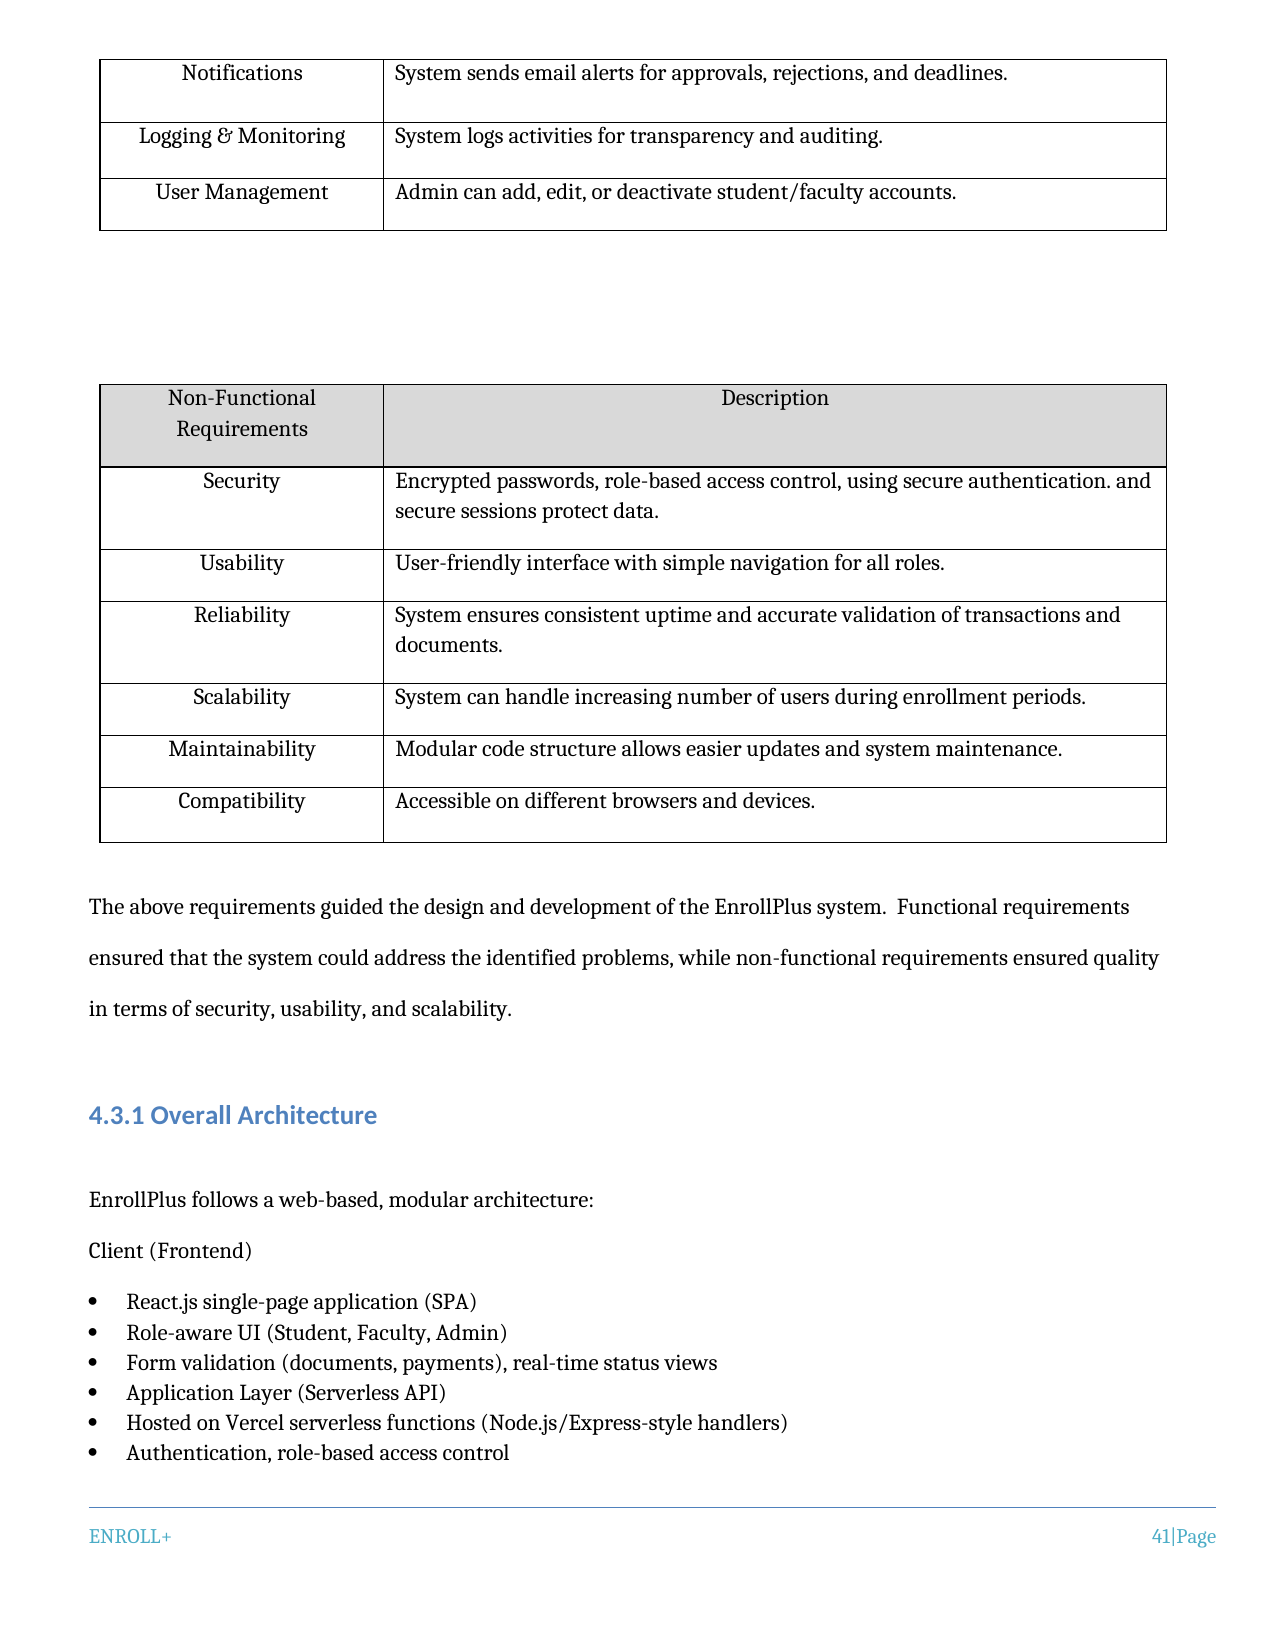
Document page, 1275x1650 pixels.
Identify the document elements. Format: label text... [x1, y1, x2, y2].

list React.js single-page application (SPA) [89, 1289, 1216, 1316]
table_cell Modular code structure allows easier updates and system maintenance. [384, 736, 1166, 787]
table_cell System sends email alerts for approvals, rejections, and deadlines. [384, 60, 1166, 122]
text Client (Frontend) [89, 1238, 1216, 1264]
table_cell Encrypted passwords, role-based access control, using secure authentication. and secure sessions protect data. [384, 468, 1166, 549]
list Role-aware UI (Student, Faculty, Admin) [89, 1319, 1216, 1346]
list Form validation (documents, payments), real-time status views [89, 1349, 1216, 1376]
table_cell Logging & Monitoring [101, 123, 383, 178]
table_cell System logs activities for transparency and auditing. [384, 123, 1166, 178]
table_header Description [384, 385, 1166, 466]
table_cell Maintainability [101, 736, 383, 787]
list Authentication, role-based access control [89, 1440, 1216, 1467]
table_cell Accessible on different browsers and devices. [384, 788, 1166, 842]
text in terms of security, usability, and scalability. [89, 996, 1216, 1022]
list Hosted on Vercel serverless functions (Node.js/Express-style handlers) [89, 1410, 1216, 1436]
text ensured that the system could address the identified problems, while non-functional requirements ensured quality [89, 945, 1216, 971]
text The above requirements guided the design and development of the EnrollPlus system. Functional requirements [89, 894, 1216, 920]
table_cell Notifications [101, 60, 383, 122]
table_header Non-Functional Requirements [101, 385, 383, 466]
table_cell User-friendly interface with simple navigation for all roles. [384, 550, 1166, 601]
table_cell Reliability [101, 602, 383, 683]
text EnrollPlus follows a web-based, modular architecture: [89, 1187, 1216, 1213]
table_cell Compatibility [101, 788, 383, 842]
table_cell Usability [101, 550, 383, 601]
table_cell Admin can add, edit, or deactivate student/faculty accounts. [384, 179, 1166, 230]
table_cell Scalability [101, 684, 383, 735]
table_cell User Management [101, 179, 383, 230]
table_cell System can handle increasing number of users during enrollment periods. [384, 684, 1166, 735]
table_cell System ensures consistent uptime and accurate validation of transactions and documents. [384, 602, 1166, 683]
list Application Layer (Serverless API) [89, 1380, 1216, 1406]
table_cell Security [101, 468, 383, 549]
subtitle 4.3.1 Overall Architecture [89, 1098, 1216, 1131]
